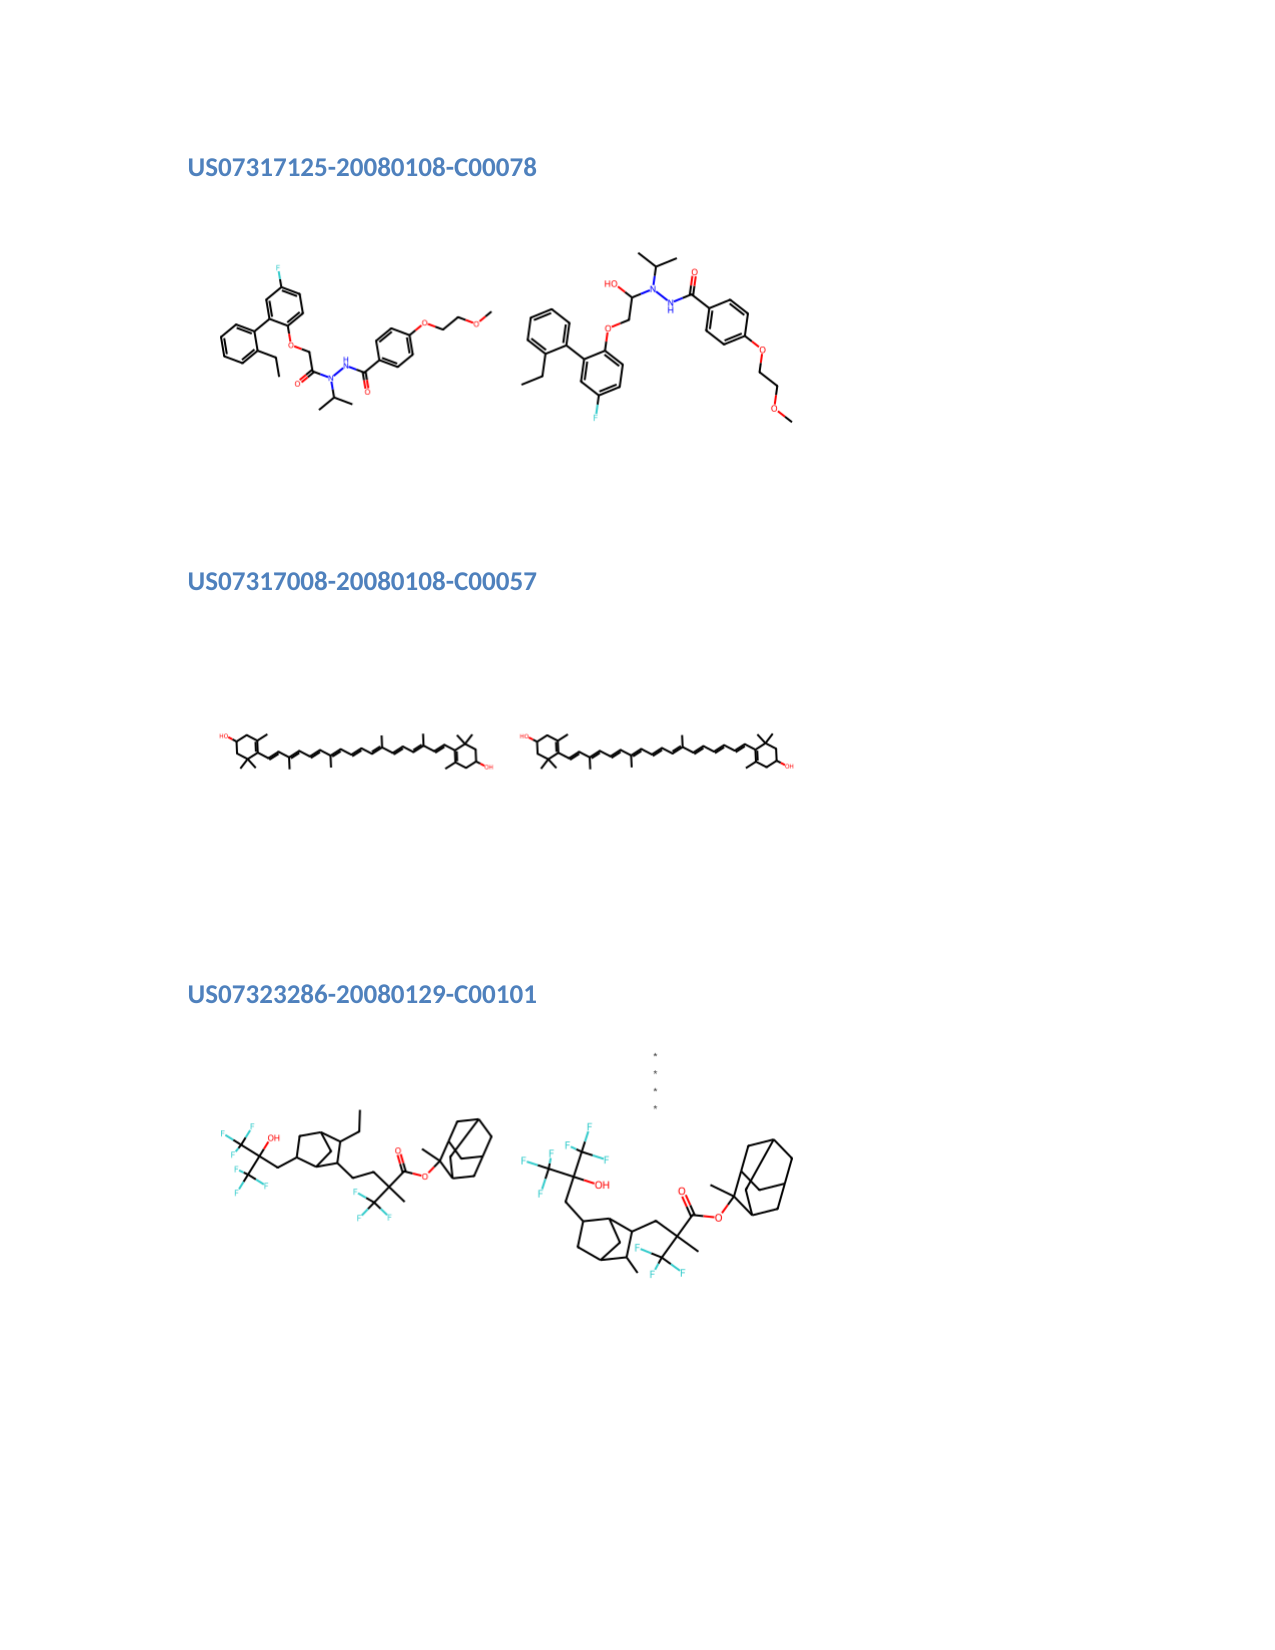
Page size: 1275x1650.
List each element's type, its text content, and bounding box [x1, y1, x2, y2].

picture [206, 601, 807, 902]
picture [206, 1015, 807, 1316]
subtitle US07323286-20080129-C00101 [187, 977, 1087, 1010]
subtitle US07317008-20080108-C00057 [187, 564, 1087, 597]
subtitle US07317125-20080108-C00078 [187, 150, 1087, 183]
picture [206, 187, 807, 488]
